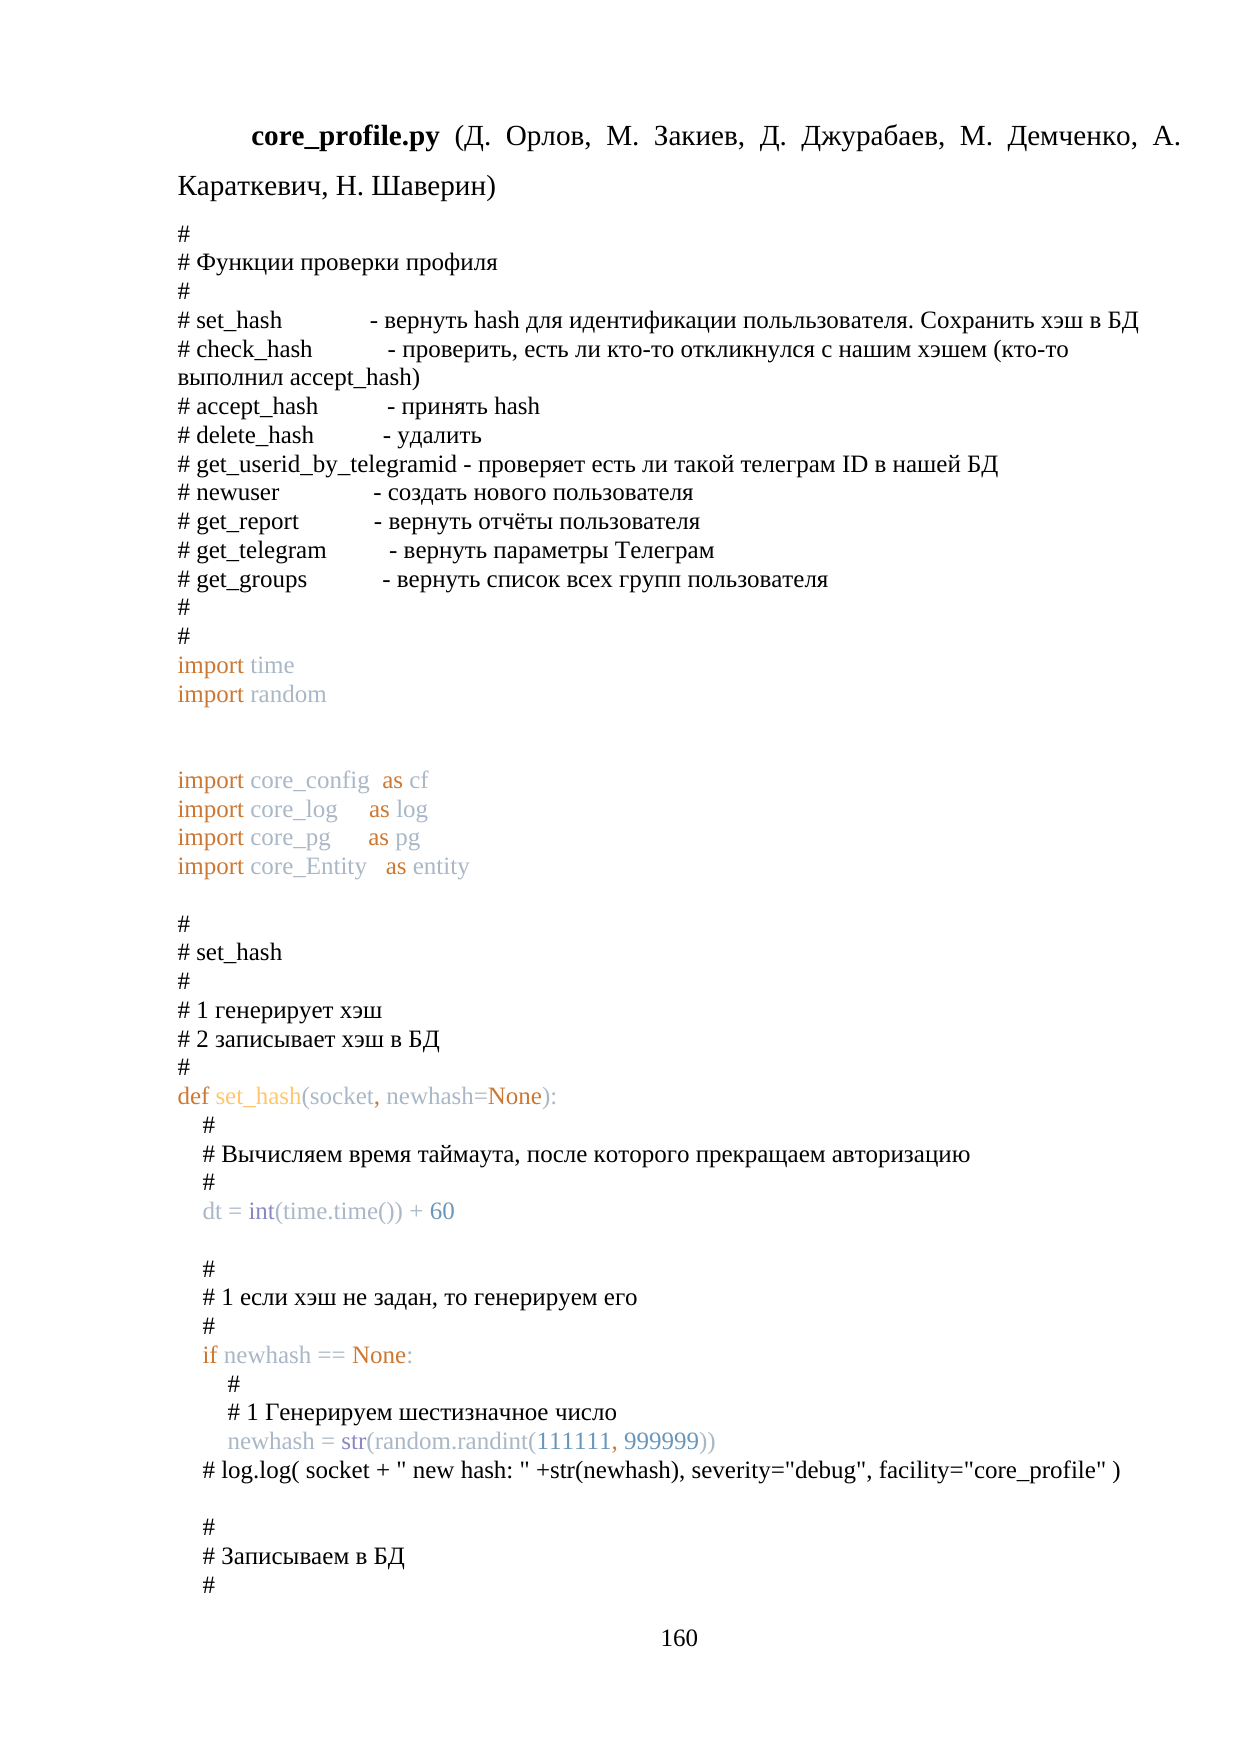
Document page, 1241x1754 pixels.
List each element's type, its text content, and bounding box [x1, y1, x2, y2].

text core_profile.py (Д. Орлов, М. Закиев, Д. Джурабаев, М. Демченко, А. Караткевич, Н. Шаверин) [177, 118, 1181, 202]
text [177, 219, 1181, 1599]
